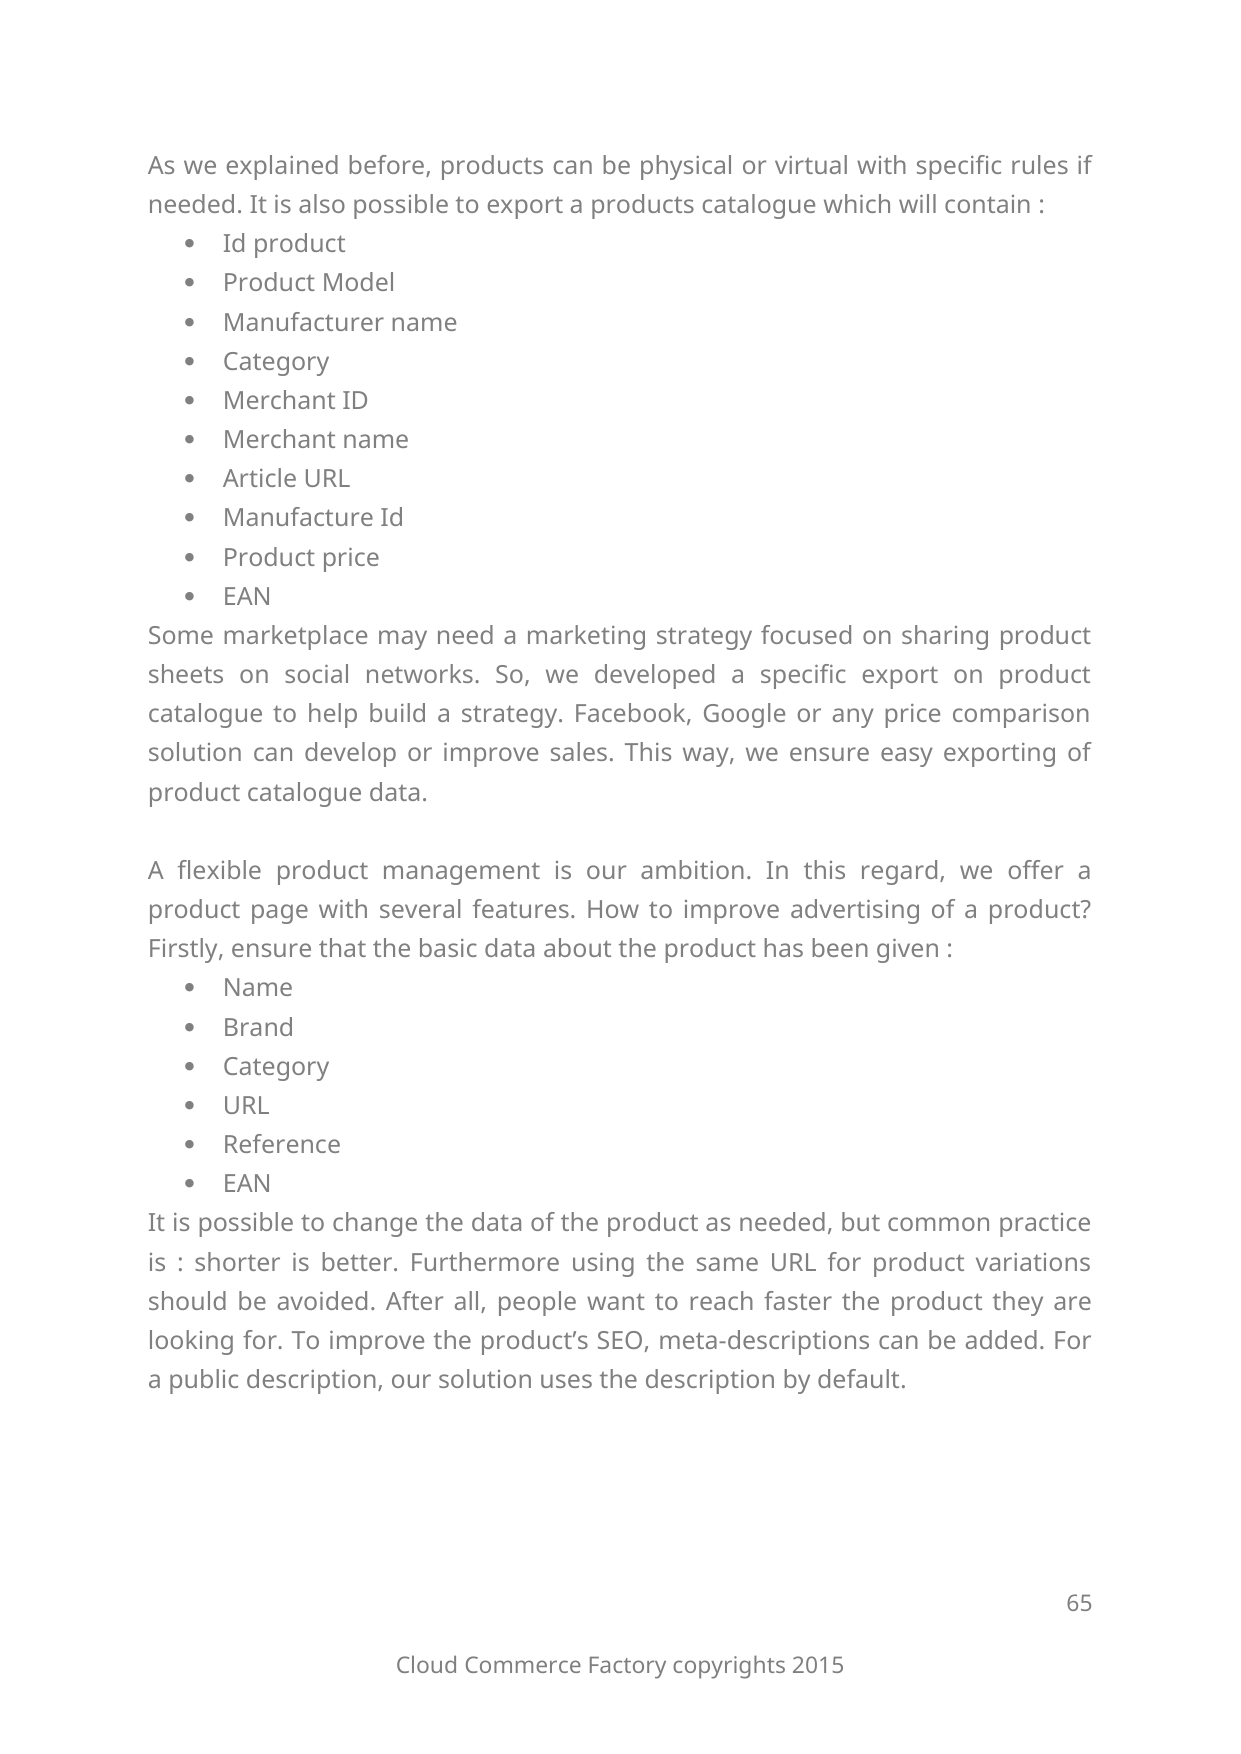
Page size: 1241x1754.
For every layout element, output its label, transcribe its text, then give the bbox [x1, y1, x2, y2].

list Category [185, 1048, 1093, 1082]
list Product Model [185, 265, 1093, 299]
list Name [185, 970, 1093, 1004]
list Brand [185, 1009, 1093, 1043]
list Merchant ID [185, 383, 1093, 417]
list Category [185, 343, 1093, 377]
list Article URL [185, 461, 1093, 495]
text A flexible product management is our ambition. In this regard, we offer a product page with several features. How to improve advertising of a product? Firstly, ensure that the basic data about the product has been given : [148, 853, 1093, 965]
list Reference [185, 1127, 1093, 1161]
list Manufacture Id [185, 500, 1093, 534]
text As we explained before, products can be physical or virtual with specific rules if needed. It is also possible to export a products catalogue which will contain : [148, 148, 1093, 221]
text It is possible to change the data of the product as needed, but common practice is : shorter is better. Furthermore using the same URL for product variations should be avoided. After all, people want to reach faster the product they are looking for. To improve the product’s SEO, meta-descriptions can be added. For a public description, our solution uses the description by default. [148, 1205, 1093, 1396]
list URL [185, 1088, 1093, 1122]
list EAN [185, 578, 1093, 612]
list Manufacturer name [185, 304, 1093, 338]
list EAN [185, 1166, 1093, 1200]
list Id product [185, 226, 1093, 260]
text Some marketplace may need a marketing strategy focused on sharing product sheets on social networks. So, we developed a specific export on product catalogue to help build a strategy. Facebook, Google or any price comparison solution can develop or improve sales. This way, we ensure easy exporting of product catalogue data. [148, 618, 1093, 808]
list Merchant name [185, 422, 1093, 456]
list Product price [185, 539, 1093, 573]
